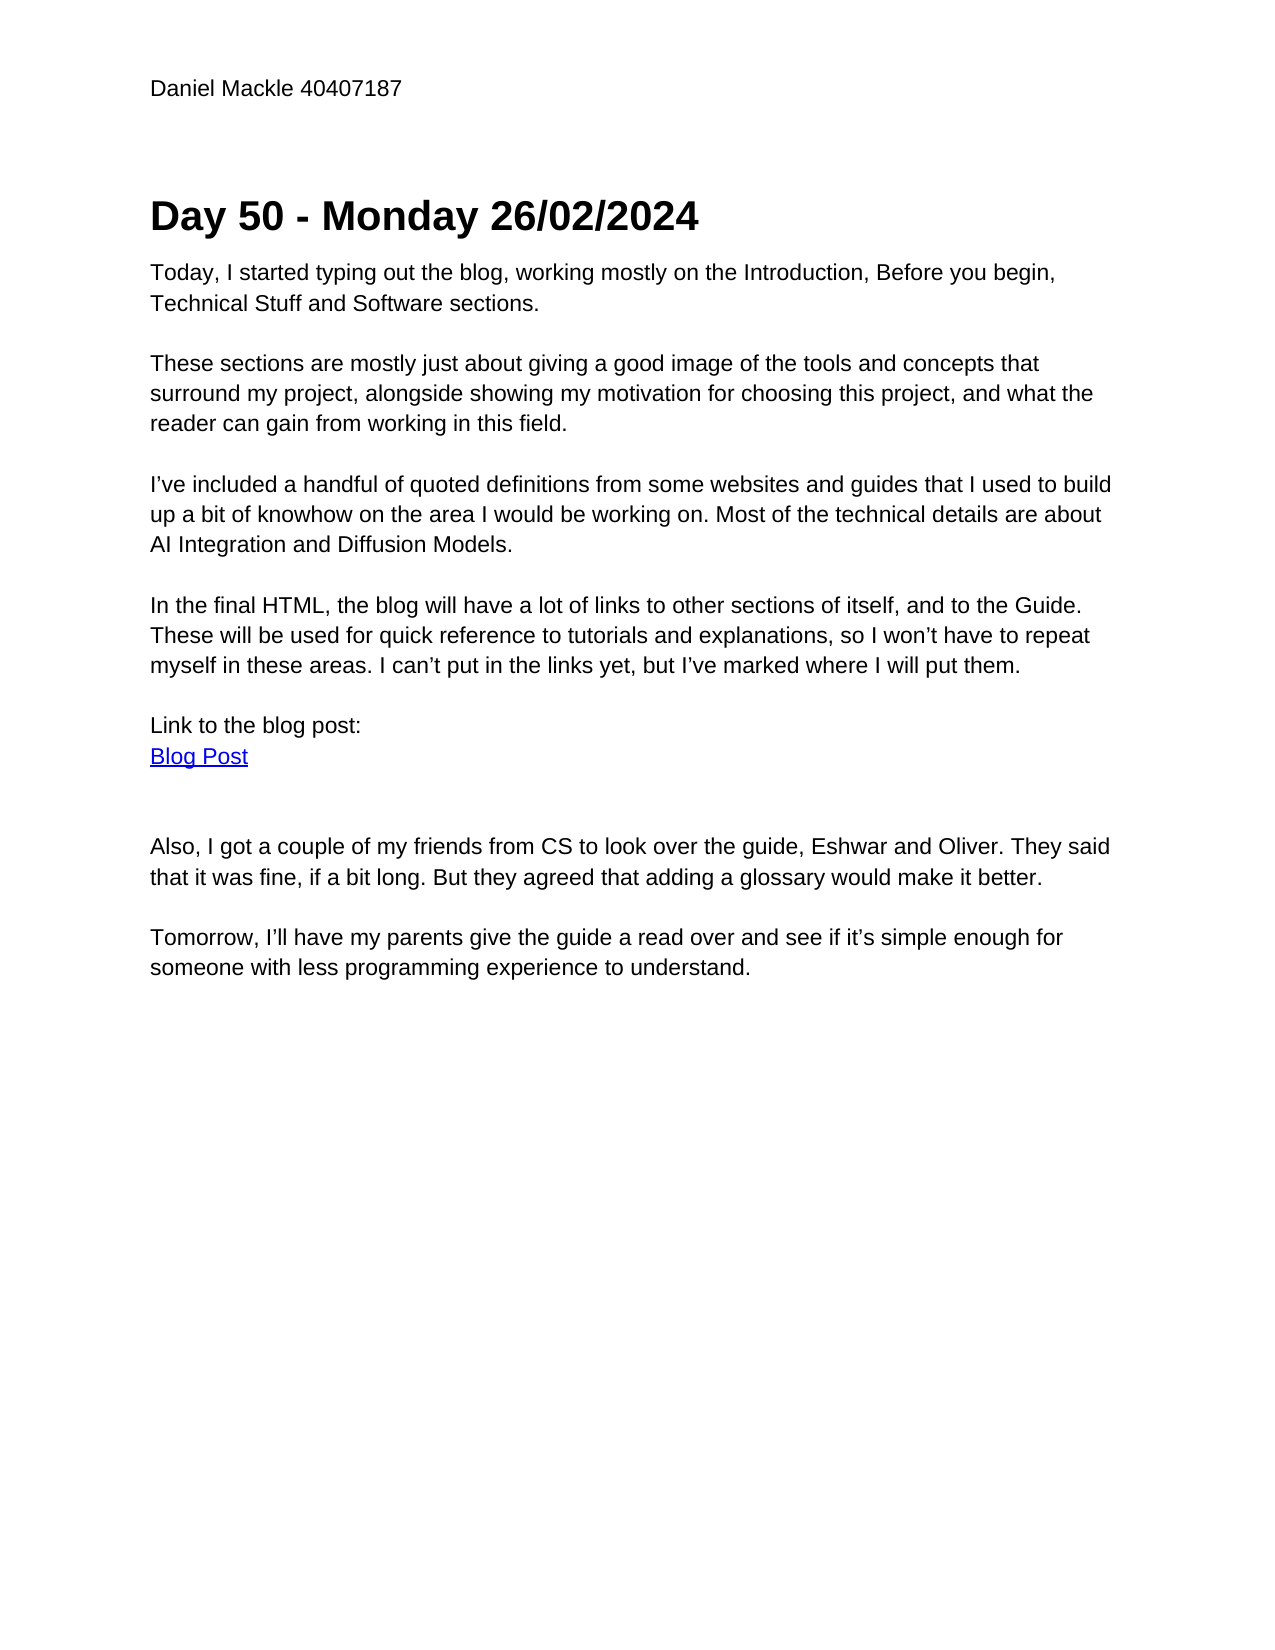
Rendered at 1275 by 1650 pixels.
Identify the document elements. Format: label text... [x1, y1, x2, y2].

text Link to the blog post: [150, 712, 1125, 739]
text Tomorrow, I’ll have my parents give the guide a read over and see if it’s simple enough for someone with less programming experience to understand. [150, 924, 1125, 980]
text In the final HTML, the blog will have a lot of links to other sections of itself, and to the Guide. These will be used for quick reference to tutorials and explanations, so I won’t have to repeat myself in these areas. I can’t put in the links yet, but I’ve marked where I will put them. [150, 592, 1125, 678]
text Today, I started typing out the blog, working mostly on the Introduction, Before you begin, Technical Stuff and Software sections. [150, 259, 1125, 316]
text These sections are mostly just about giving a good image of the tools and concepts that surround my project, alongside showing my motivation for choosing this project, and what the reader can gain from working in this field. [150, 350, 1125, 437]
subtitle Day 50 - Monday 26/02/2024 [150, 192, 1125, 239]
text Also, I got a couple of my friends from CS to look over the guide, Eshwar and Oliver. They said that it was fine, if a bit long. But they agreed that adding a glossary would make it better. [150, 833, 1125, 890]
text I’ve included a handful of quoted definitions from some websites and guides that I used to build up a bit of knowhow on the area I would be working on. Most of the technical details are about AI Integration and Diffusion Models. [150, 471, 1125, 557]
text Blog Post [150, 743, 1125, 769]
